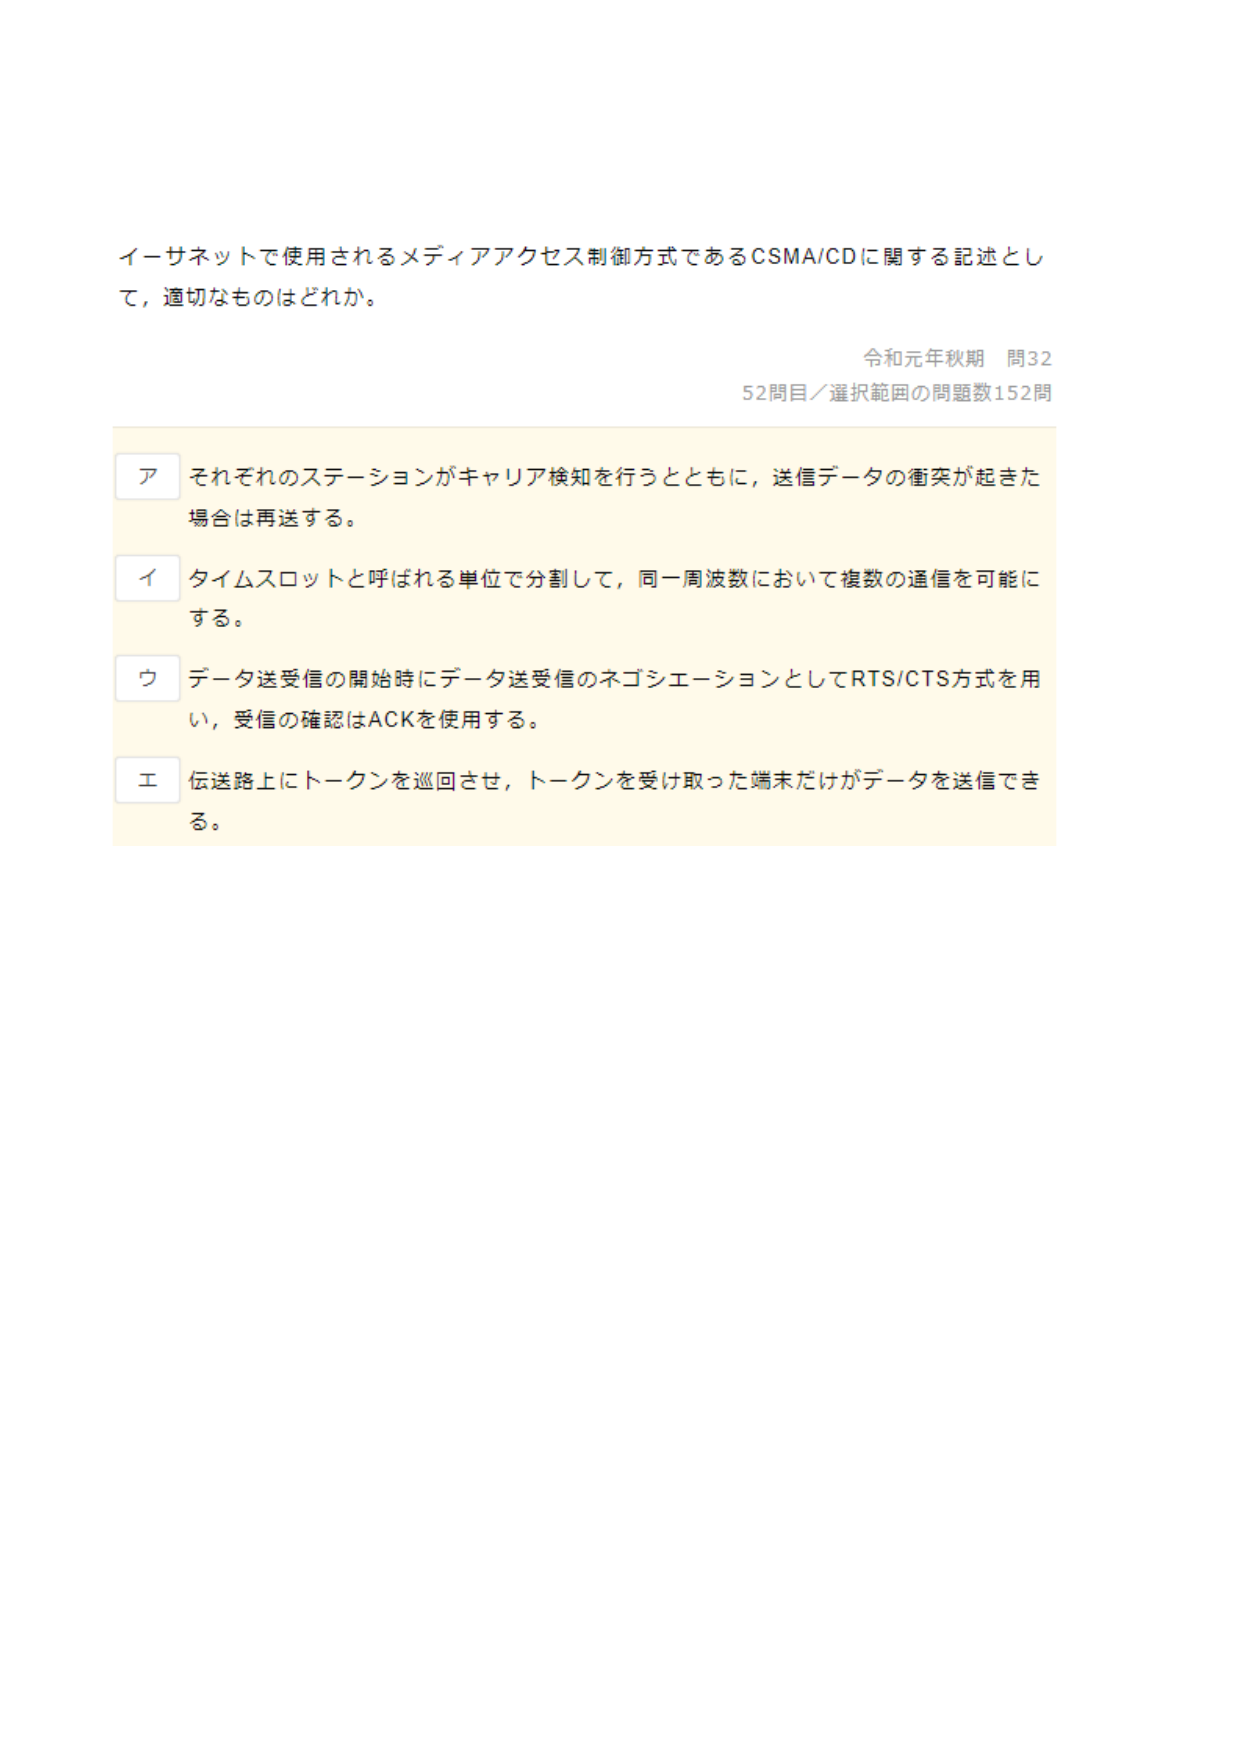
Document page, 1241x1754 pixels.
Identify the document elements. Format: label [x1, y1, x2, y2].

picture [112, 239, 1057, 846]
